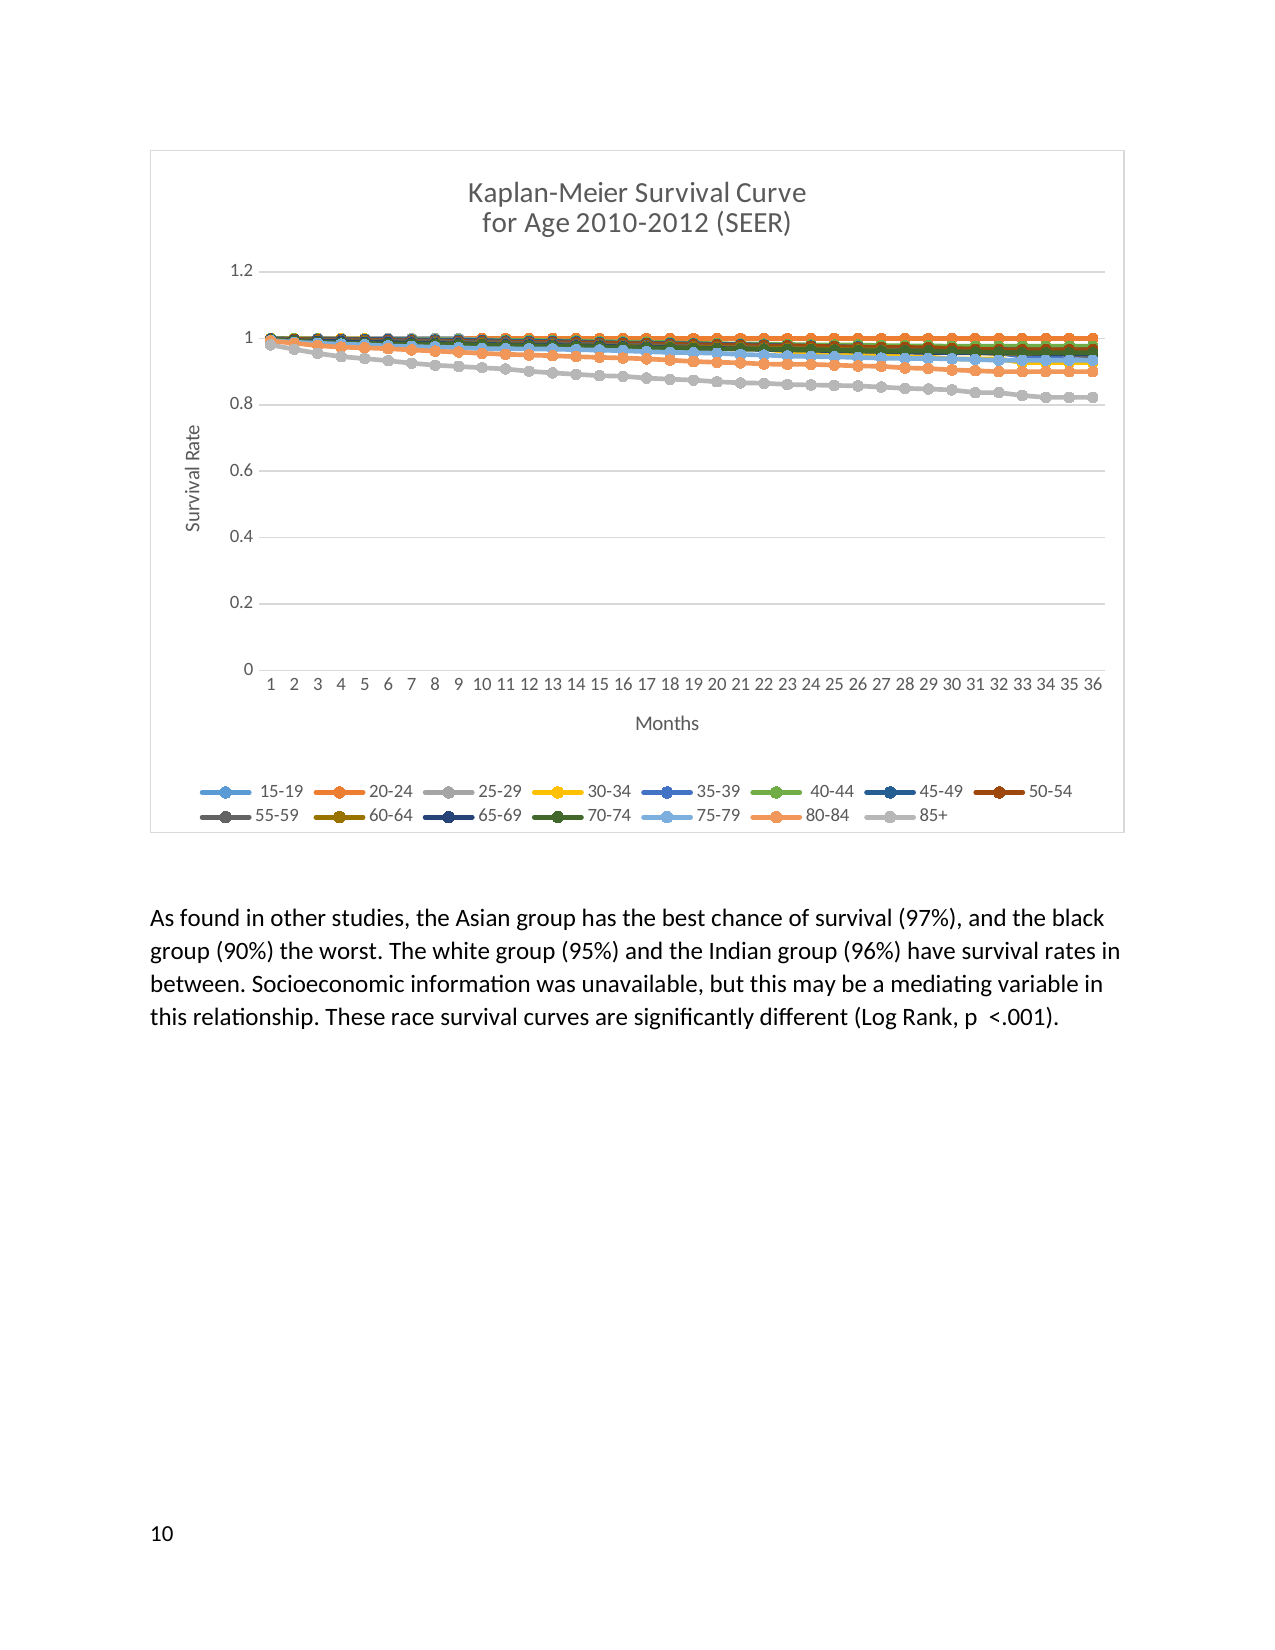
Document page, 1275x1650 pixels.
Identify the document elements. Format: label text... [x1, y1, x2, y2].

text As found in other studies, the Asian group has the best chance of survival (97%), and the black group (90%) the worst. The white group (95%) and the Indian group (96%) have survival rates in between. Socioeconomic information was unavailable, but this may be a mediating variable in this relationship. These race survival curves are significantly different (Log Rank, p <.001). [150, 902, 1125, 1031]
